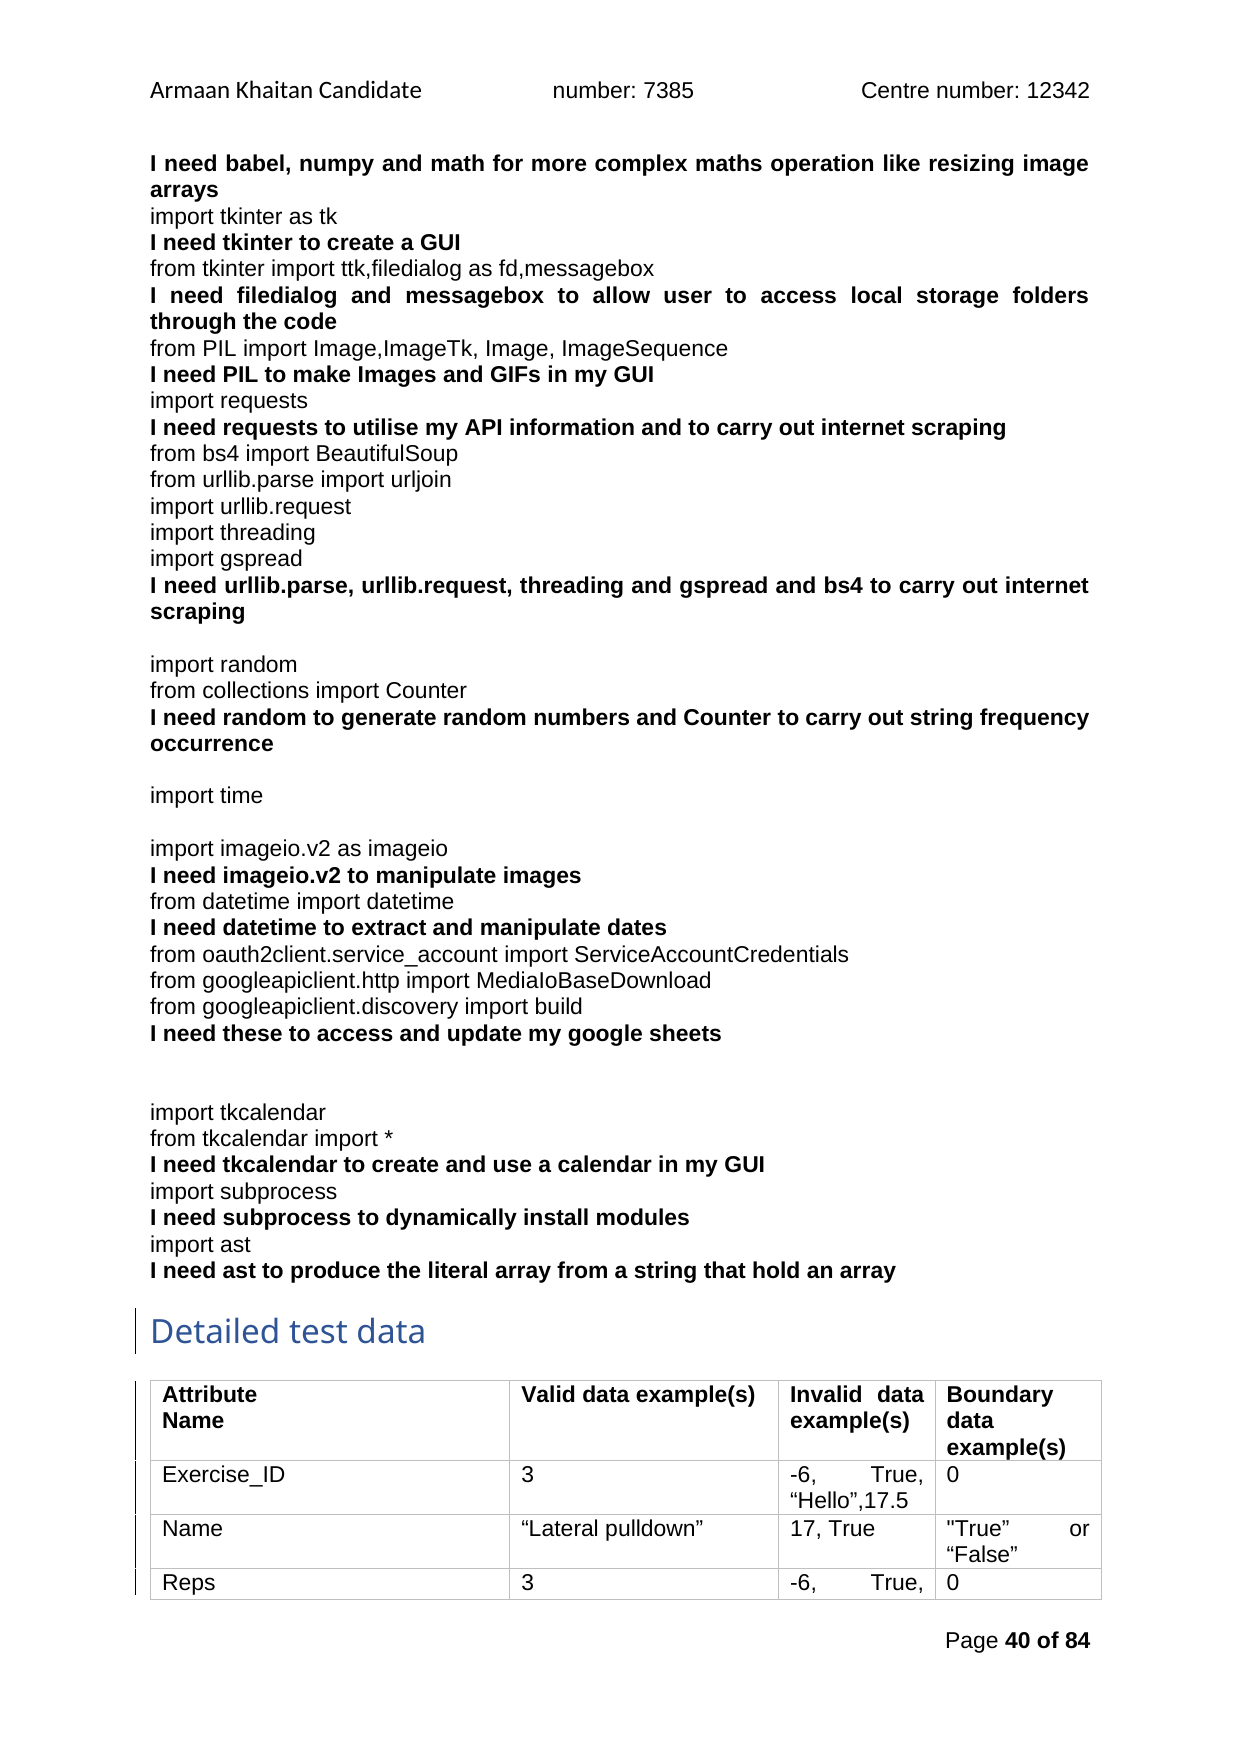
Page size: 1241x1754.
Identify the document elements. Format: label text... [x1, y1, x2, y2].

text I need subprocess to dynamically install modules [150, 1204, 1090, 1231]
text I need PIL to make Images and GIFs in my GUI [150, 361, 1090, 387]
table_cell 17, True [779, 1515, 935, 1568]
text from datetime import datetime [150, 888, 1090, 914]
text import subprocess [150, 1178, 1090, 1204]
text import imageio.v2 as imageio [150, 835, 1090, 862]
text I need ast to produce the literal array from a string that hold an array [150, 1257, 1090, 1283]
text from bs4 import BeautifulSoup [150, 440, 1090, 466]
text from googleapiclient.discovery import build [150, 993, 1090, 1020]
text import tkcalendar [150, 1099, 1090, 1125]
text I need datetime to extract and manipulate dates [150, 914, 1090, 941]
table_header Attribute Name [151, 1381, 509, 1460]
table_cell 0 [936, 1569, 1101, 1599]
text from tkinter import ttk,filedialog as fd,messagebox [150, 255, 1090, 282]
text I need imageio.v2 to manipulate images [150, 862, 1090, 888]
text from urllib.parse import urljoin [150, 466, 1090, 493]
text from PIL import Image,ImageTk, Image, ImageSequence [150, 334, 1090, 361]
text import requests [150, 387, 1090, 413]
subtitle Detailed test data [150, 1308, 1090, 1354]
table_header Boundary data example(s) [936, 1381, 1101, 1460]
table_header Valid data example(s) [510, 1381, 778, 1460]
text I need babel, numpy and math for more complex maths operation like resizing image arrays [150, 150, 1090, 203]
table_cell -6, True, “Hello”,17.5 [779, 1461, 935, 1514]
text import time [150, 782, 1090, 809]
table_cell 3 [510, 1569, 778, 1599]
text import tkinter as tk [150, 203, 1090, 229]
text from oauth2client.service_account import ServiceAccountCredentials [150, 941, 1090, 967]
text I need tkcalendar to create and use a calendar in my GUI [150, 1151, 1090, 1178]
text import threading [150, 519, 1090, 545]
text import ast [150, 1231, 1090, 1257]
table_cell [779, 1569, 935, 1599]
text import urllib.request [150, 493, 1090, 519]
text I need urllib.parse, urllib.request, threading and gspread and bs4 to carry out internet scraping [150, 572, 1090, 624]
text from googleapiclient.http import MediaIoBaseDownload [150, 967, 1090, 993]
text I need random to generate random numbers and Counter to carry out string frequency occurrence [150, 703, 1090, 756]
text I need tkinter to create a GUI [150, 229, 1090, 255]
table_cell Exercise_ID [151, 1461, 509, 1514]
table_cell Name [151, 1515, 509, 1568]
table_cell Reps [151, 1569, 509, 1599]
text I need these to access and update my google sheets [150, 1020, 1090, 1046]
text from collections import Counter [150, 677, 1090, 703]
text import gspread [150, 545, 1090, 572]
table_cell “Lateral pulldown” [510, 1515, 778, 1568]
table_cell 3 [510, 1461, 778, 1514]
text import random [150, 651, 1090, 677]
table_cell "True” or “False” [936, 1515, 1101, 1568]
text I need filedialog and messagebox to allow user to access local storage folders through the code [150, 282, 1090, 334]
table_header Invalid data example(s) [779, 1381, 935, 1460]
table_cell 0 [936, 1461, 1101, 1514]
text from tkcalendar import * [150, 1125, 1090, 1151]
text I need requests to utilise my API information and to carry out internet scraping [150, 413, 1090, 440]
